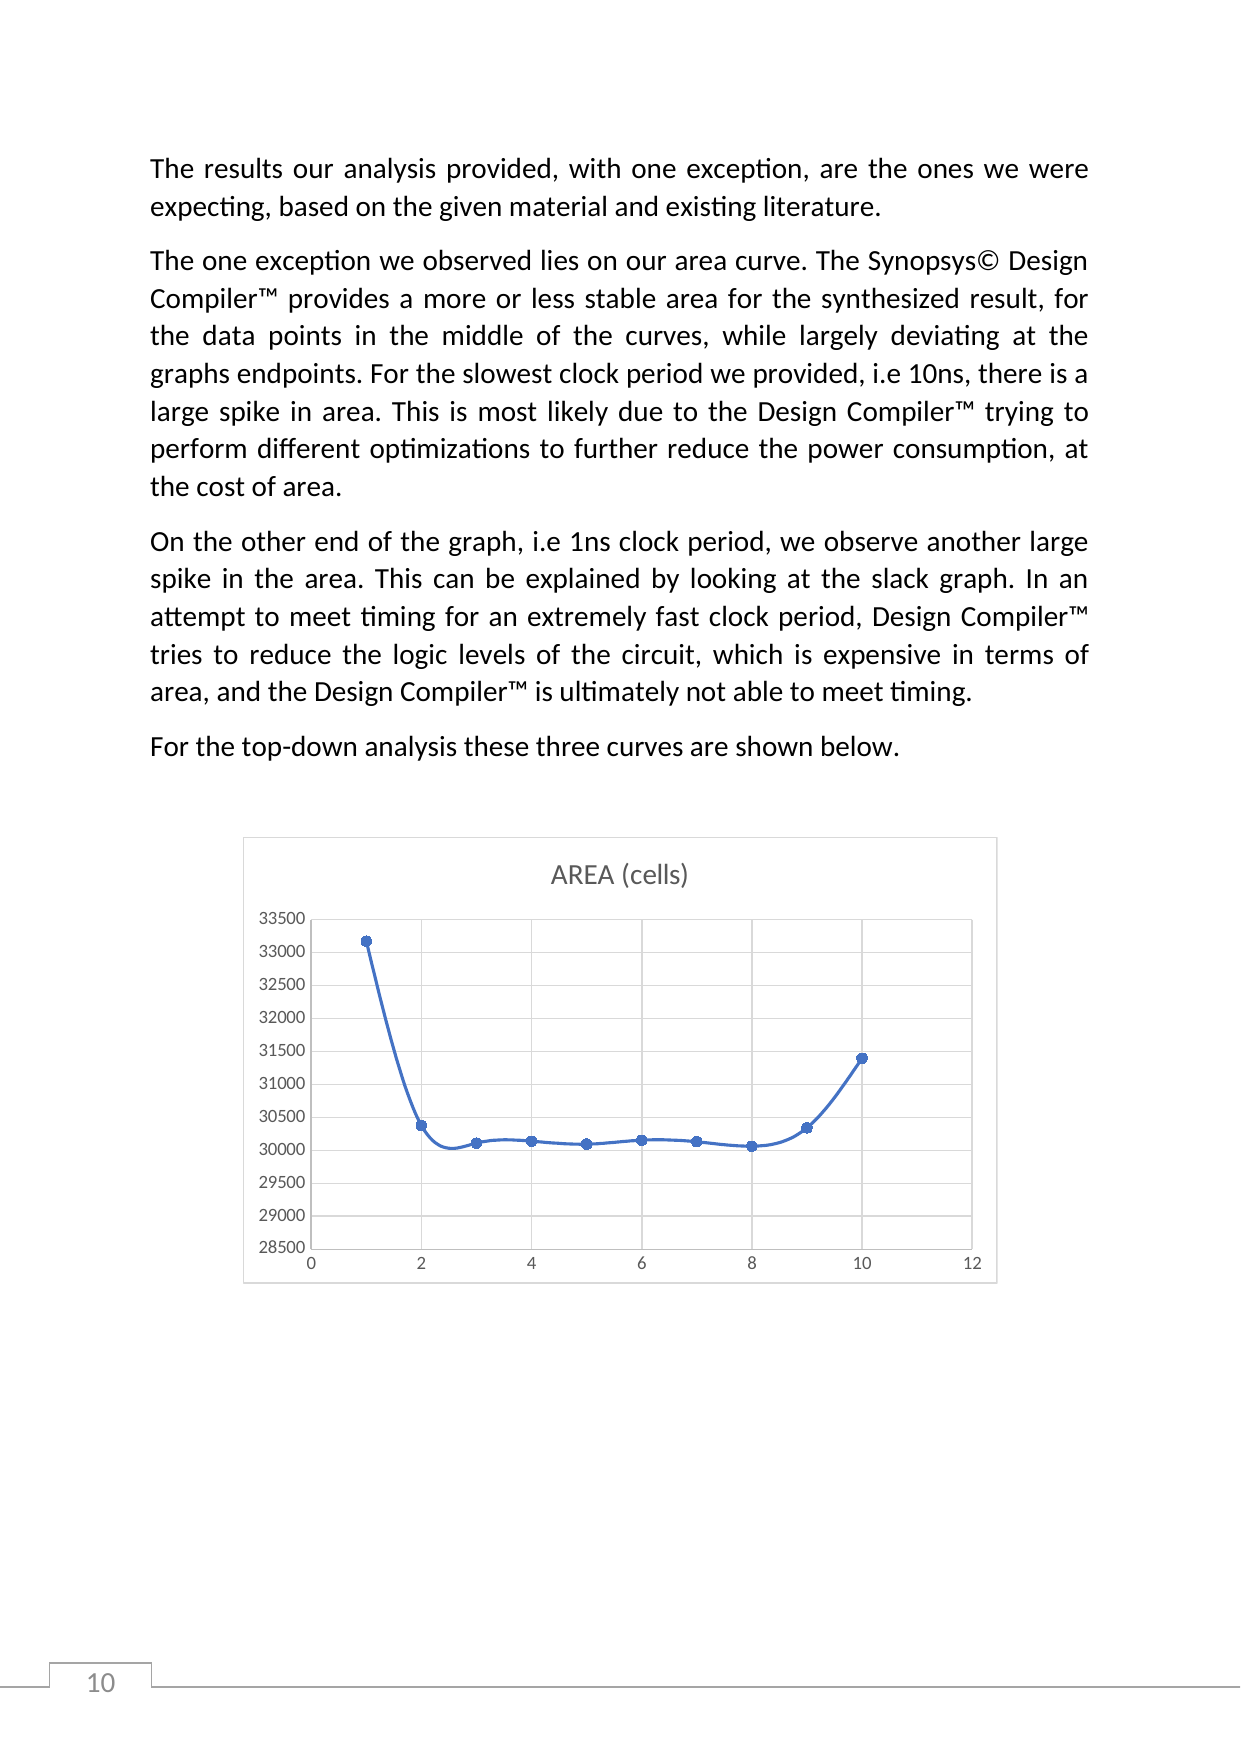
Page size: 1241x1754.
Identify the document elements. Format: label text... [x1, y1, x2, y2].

text On the other end of the graph, i.e 1ns clock period, we observe another large spike in the area. This can be explained by looking at the slack graph. In an attempt to meet timing for an extremely fast clock period, Design Compiler™ tries to reduce the logic levels of the circuit, which is expensive in terms of area, and the Design Compiler™ is ultimately not able to meet timing. [150, 523, 1090, 709]
text For the top-down analysis these three curves are shown below. [150, 728, 1090, 763]
text The one exception we observed lies on our area curve. The Synopsys© Design Compiler™ provides a more or less stable area for the synthesized result, for the data points in the middle of the curves, while largely deviating at the graphs endpoints. For the slowest clock period we provided, i.e 10ns, there is a large spike in area. This is most likely due to the Design Compiler™ trying to perform different optimizations to further reduce the power consumption, at the cost of area. [150, 242, 1090, 504]
text The results our analysis provided, with one exception, are the ones we were expecting, based on the given material and existing literature. [150, 150, 1090, 223]
